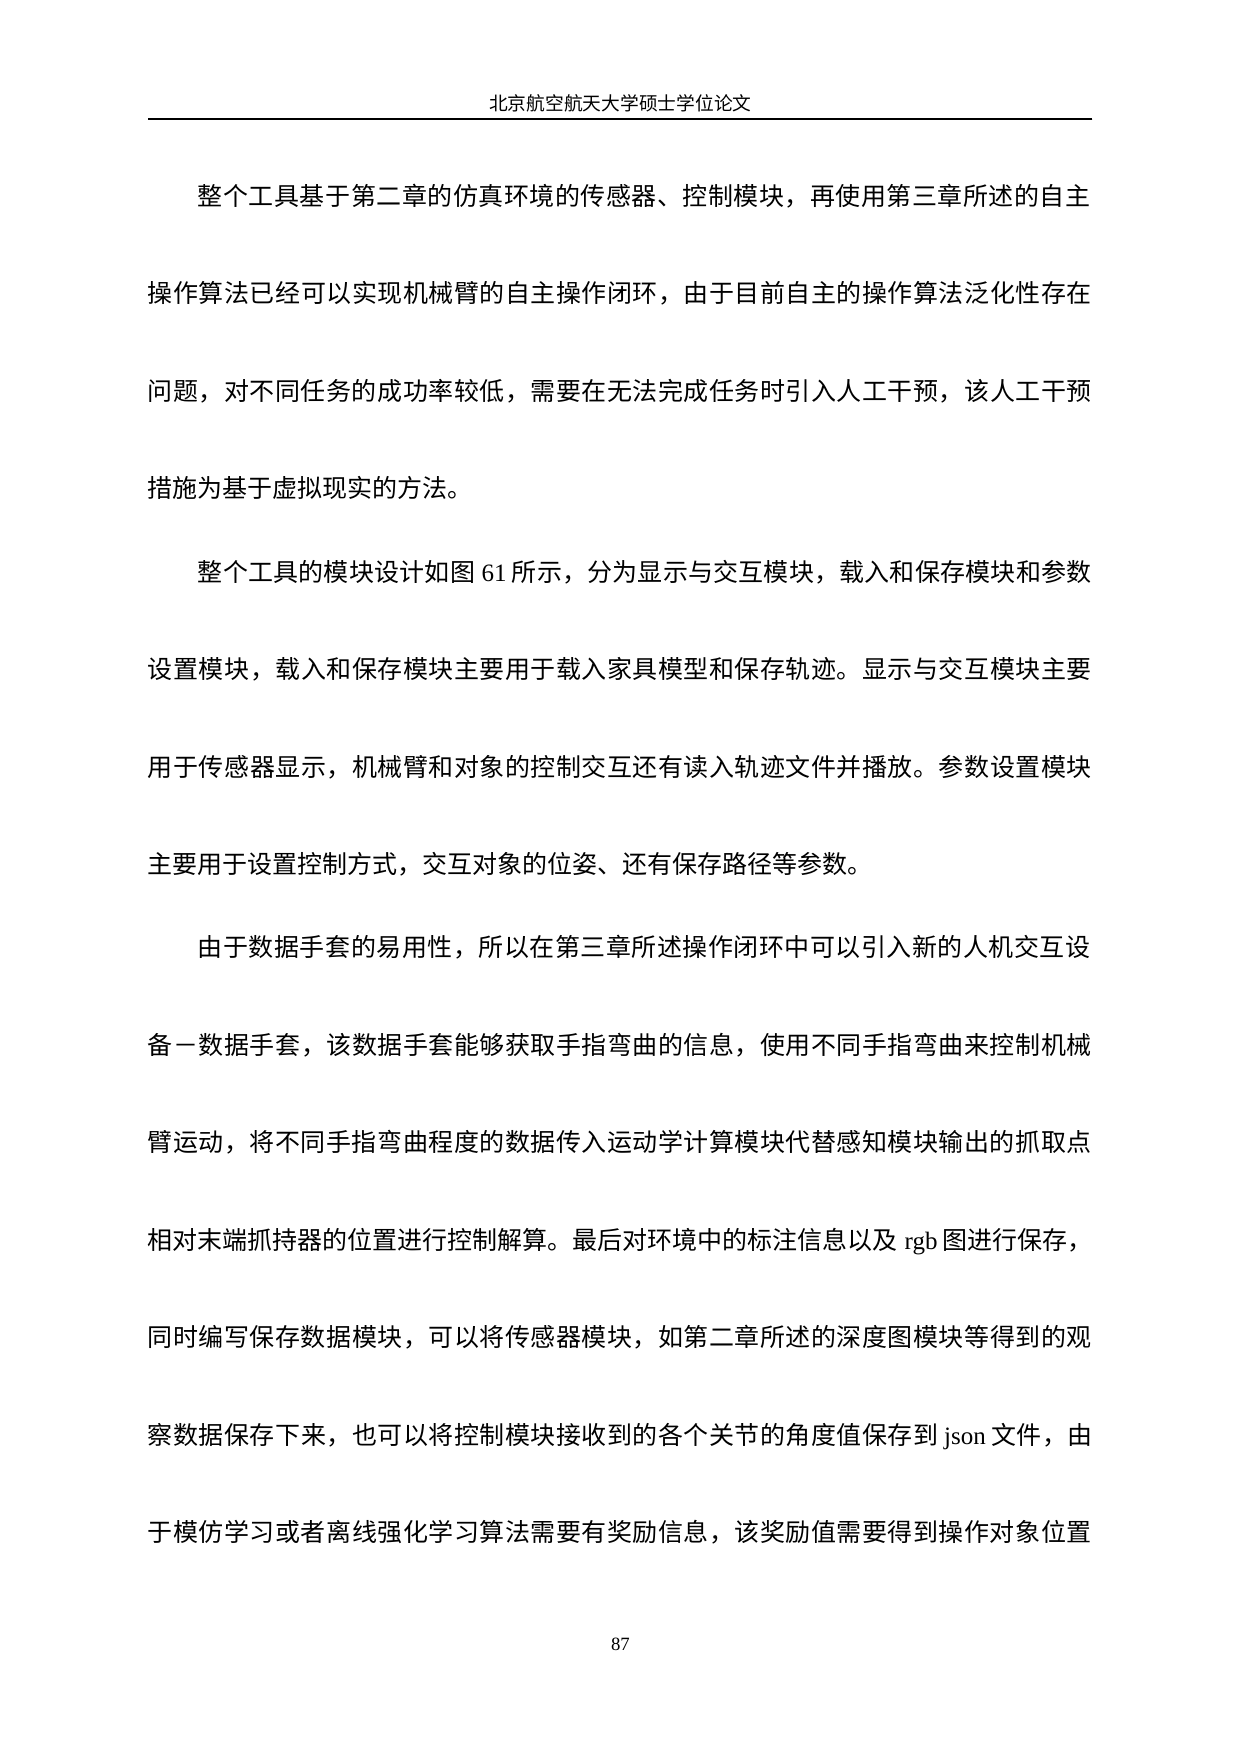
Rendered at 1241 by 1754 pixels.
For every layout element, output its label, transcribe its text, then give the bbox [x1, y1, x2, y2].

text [148, 913, 1092, 1563]
text 整个工具基于第二章的仿真环境的传感器、控制模块，再使用第三章所述的自主操作算法已经可以实现机械臂的自主操作闭环，由于目前自主的操作算法泛化性存在问题，对不同任务的成功率较低，需要在无法完成任务时引入人工干预，该人工干预措施为基于虚拟现实的方法。 [148, 162, 1092, 519]
